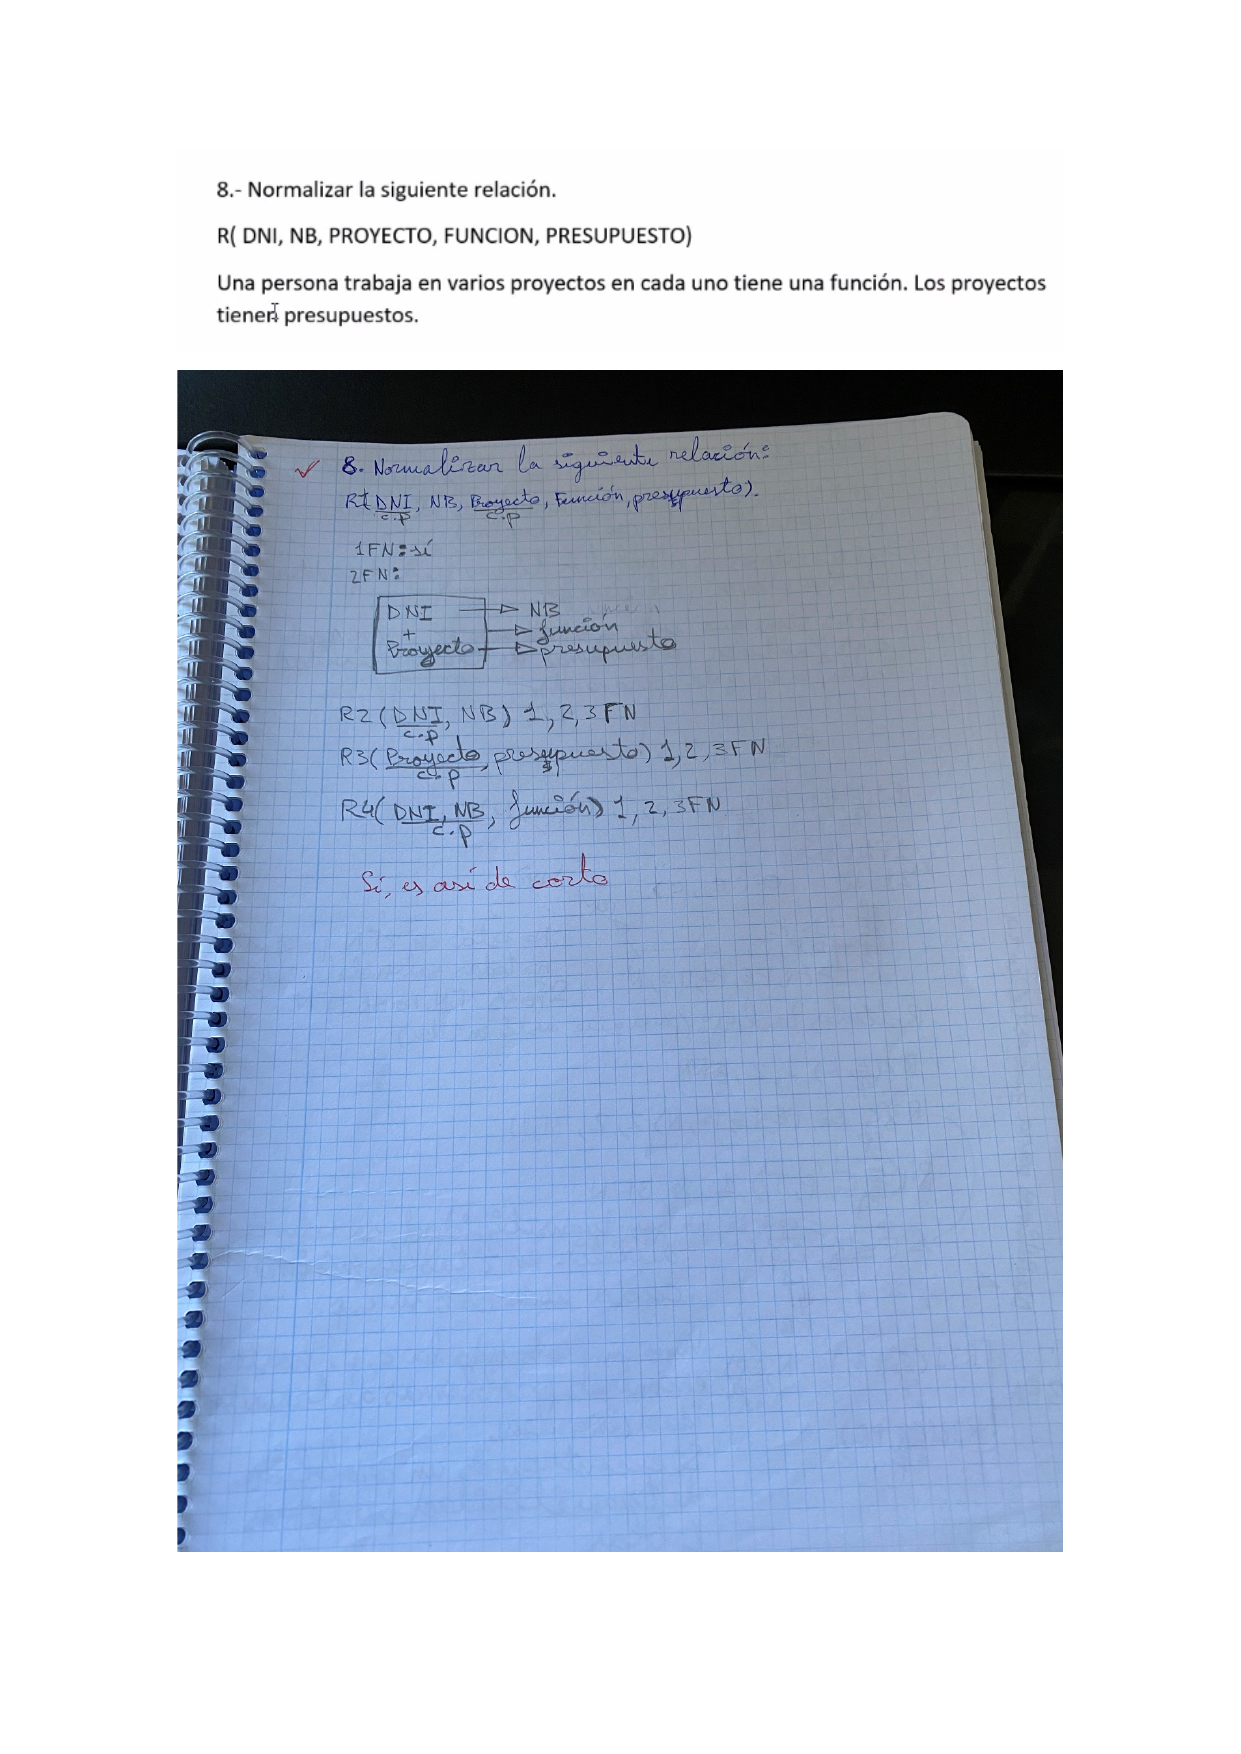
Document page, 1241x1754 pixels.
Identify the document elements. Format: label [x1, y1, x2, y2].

picture [177, 147, 1063, 352]
picture [177, 370, 1063, 1552]
